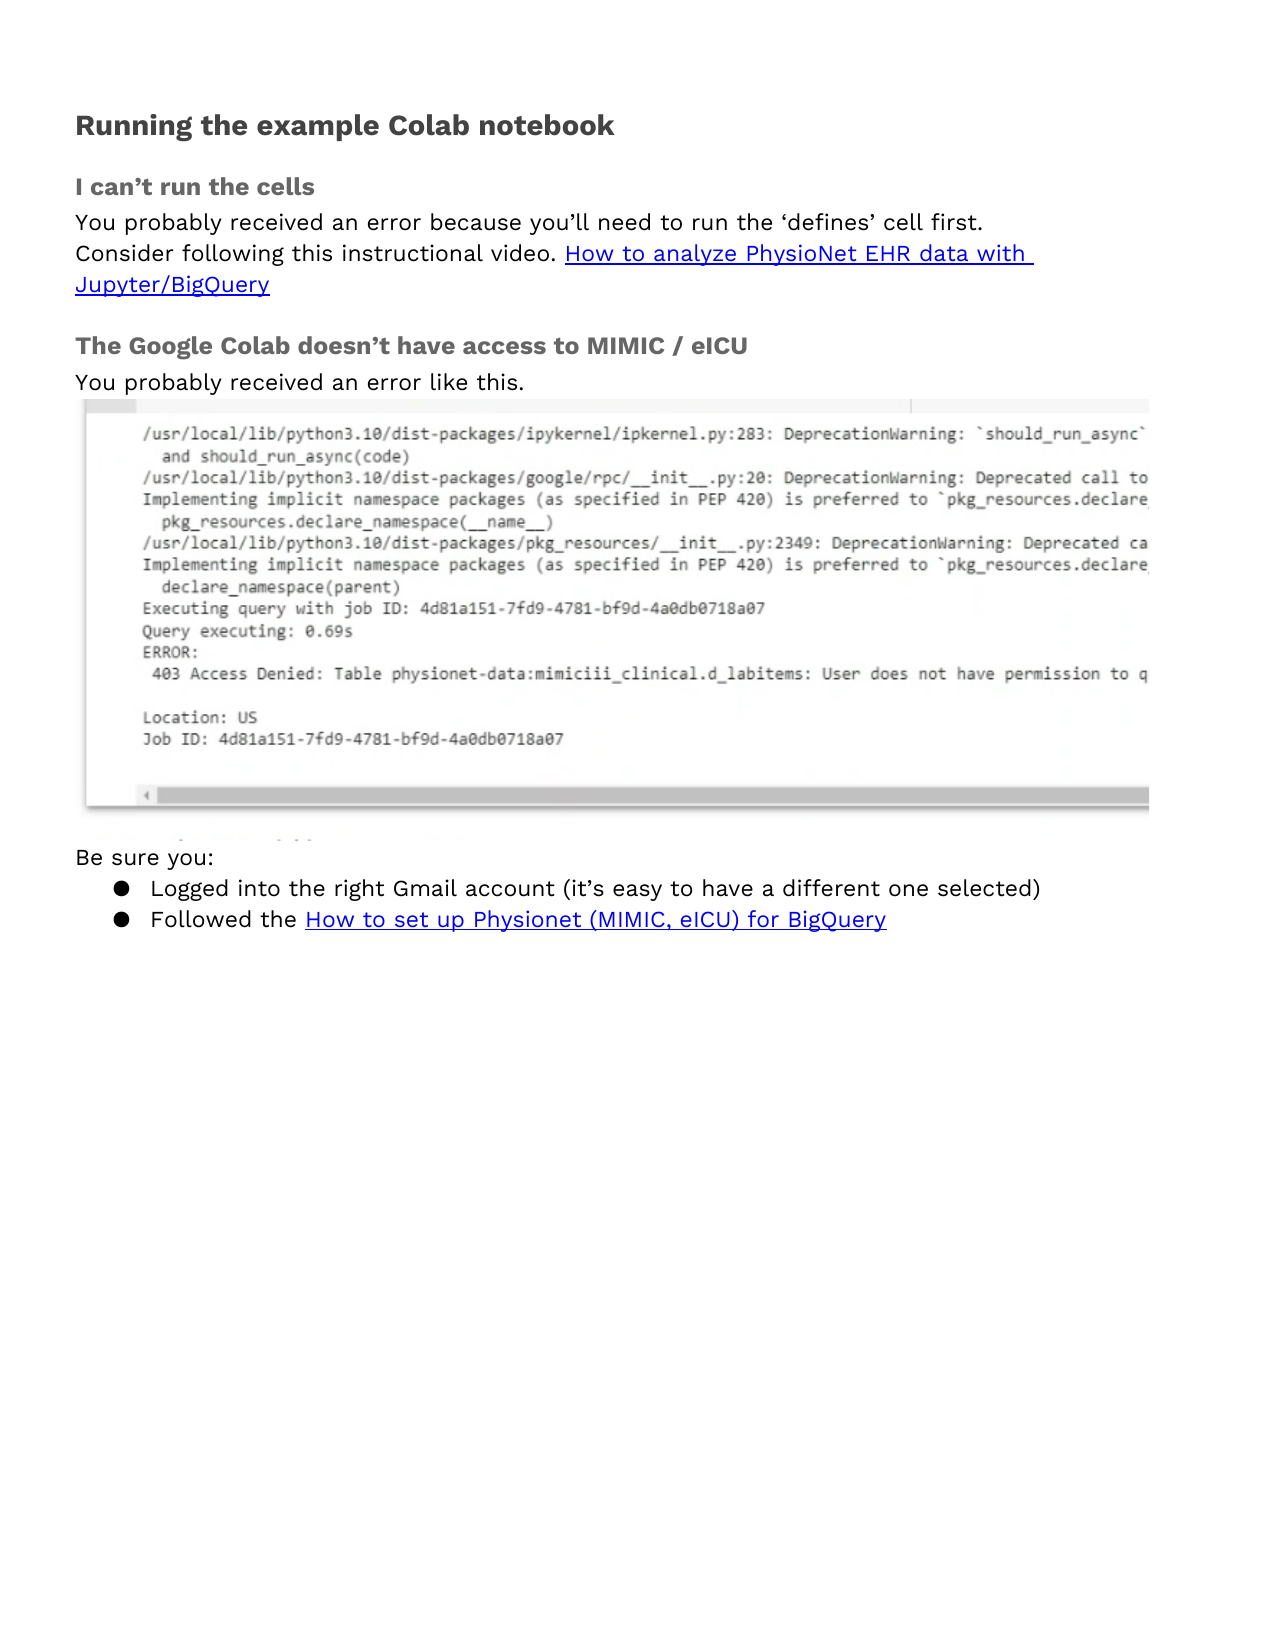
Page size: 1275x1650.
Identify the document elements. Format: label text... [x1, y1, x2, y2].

text Consider following this instructional video. How to analyze PhysioNet EHR data with Jupyter/BigQuery [75, 240, 1200, 298]
picture [75, 399, 1150, 841]
text You probably received an error like this. [75, 369, 1200, 396]
subtitle Running the example Colab notebook [75, 108, 1200, 142]
subtitle The Google Colab doesn’t have access to MIMIC / eICU [75, 331, 1200, 360]
subtitle I can’t run the cells [75, 172, 1200, 201]
text You probably received an error because you’ll need to run the ‘defines’ cell first. [75, 209, 1200, 236]
list Logged into the right Gmail account (it’s easy to have a different one selected) [112, 875, 1200, 902]
text Be sure you: [75, 844, 1200, 871]
list Followed the How to set up Physionet (MIMIC, eICU) for BigQuery [112, 906, 1200, 933]
